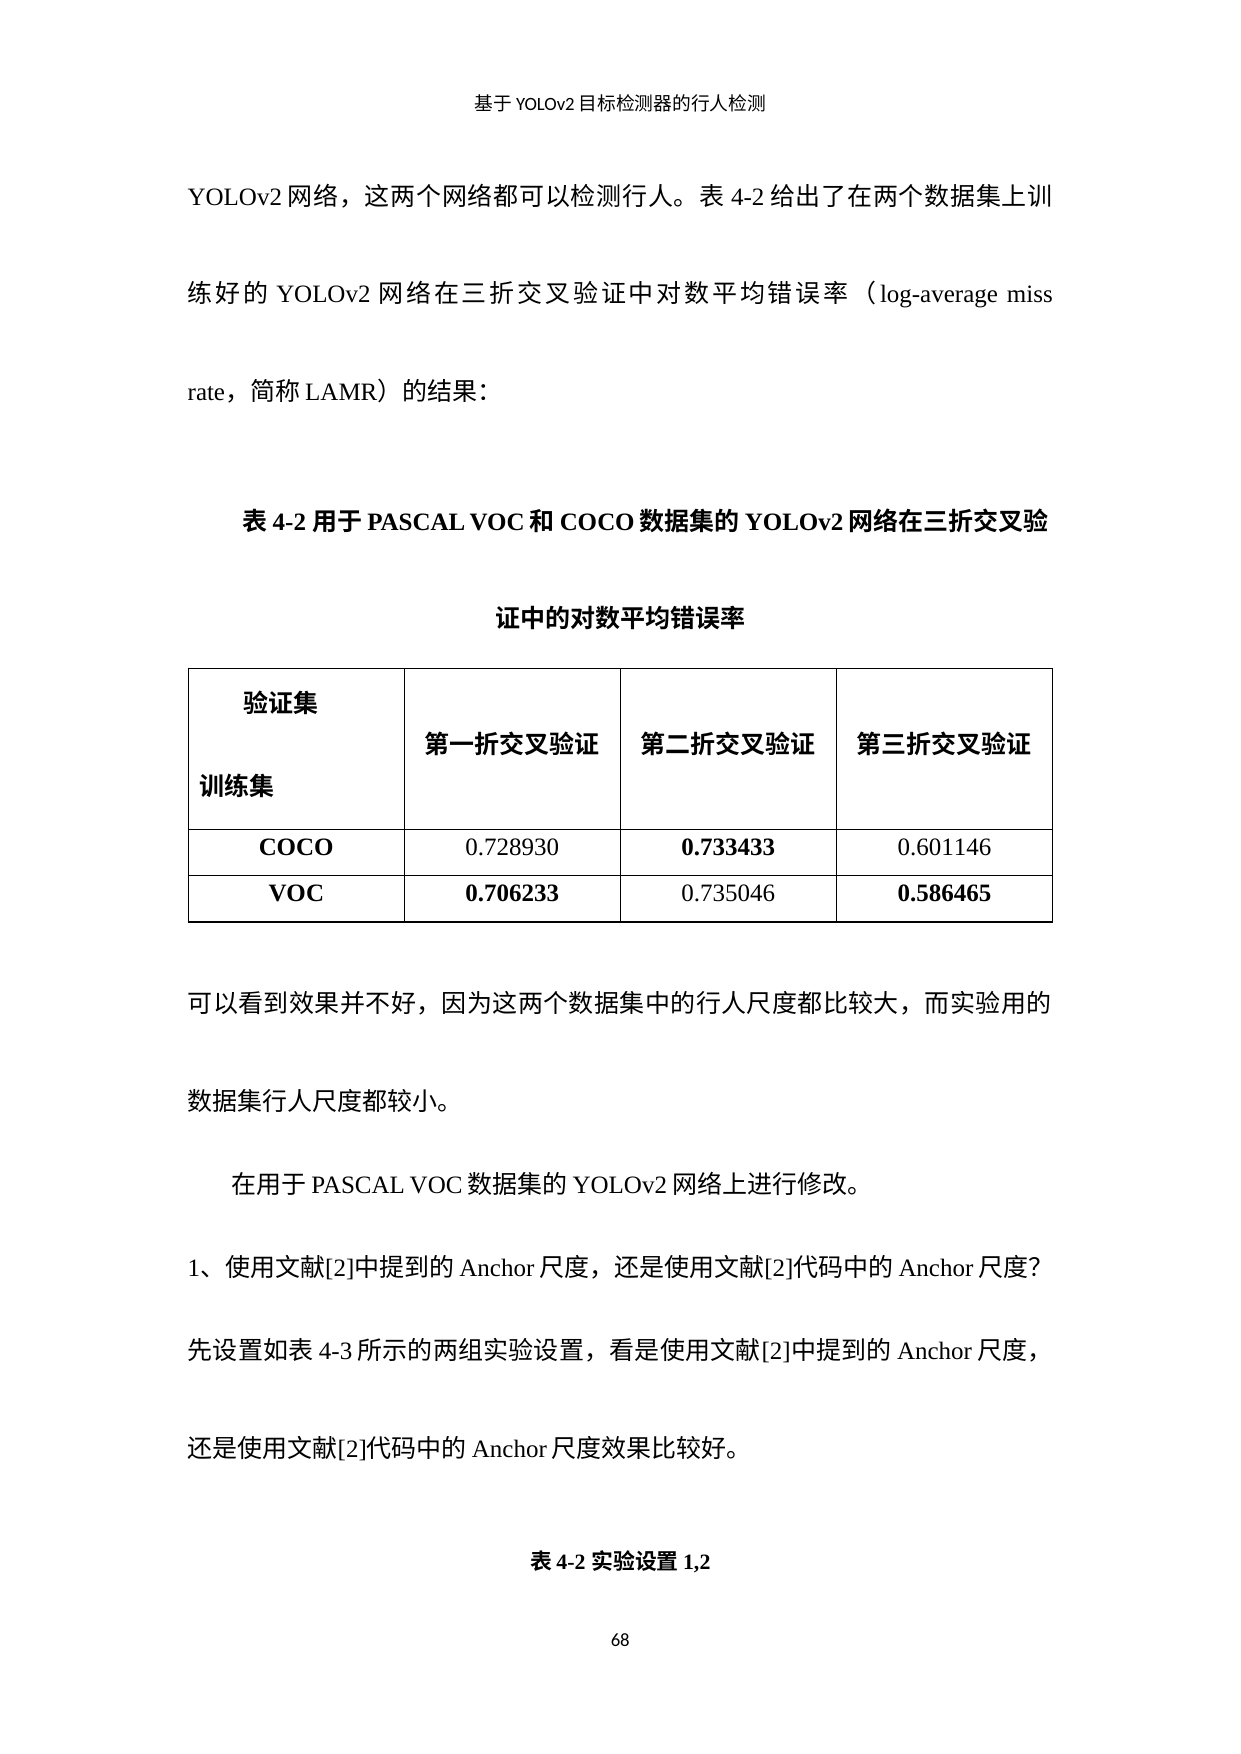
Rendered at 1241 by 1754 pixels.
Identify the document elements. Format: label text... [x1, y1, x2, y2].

text 表4-2 用于PASCAL VOC和COCO数据集的YOLOv2网络在三折交叉验证中的对数平均错误率 [187, 487, 1053, 649]
text 表4-2 实验设置1,2 [187, 1544, 1053, 1576]
table_cell 0.728930 [405, 830, 620, 875]
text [187, 162, 1053, 422]
table_cell 0.706233 [405, 876, 620, 921]
table_cell VOC [189, 876, 404, 921]
text 先设置如表4-3所示的两组实验设置，看是使用文献[2]中提到的Anchor尺度，还是使用文献[2]代码中的Anchor尺度效果比较好。 [187, 1316, 1053, 1479]
table_cell 0.601146 [837, 830, 1052, 875]
text 可以看到效果并不好，因为这两个数据集中的行人尺度都比较大，而实验用的数据集行人尺度都较小。 [187, 969, 1053, 1132]
text 在用于PASCAL VOC数据集的YOLOv2网络上进行修改。 [187, 1150, 1053, 1215]
table_header 第二折交叉验证 [621, 669, 836, 829]
table_cell 0.733433 [621, 830, 836, 875]
table_header 第一折交叉验证 [405, 669, 620, 829]
text 1、使用文献[2]中提到的Anchor尺度，还是使用文献[2]代码中的Anchor尺度？ [187, 1233, 1053, 1298]
table_header 第三折交叉验证 [837, 669, 1052, 829]
table_cell 0.735046 [621, 876, 836, 921]
table_cell COCO [189, 830, 404, 875]
table_header 验证集 训练集 [189, 669, 404, 829]
table_cell 0.586465 [837, 876, 1052, 921]
